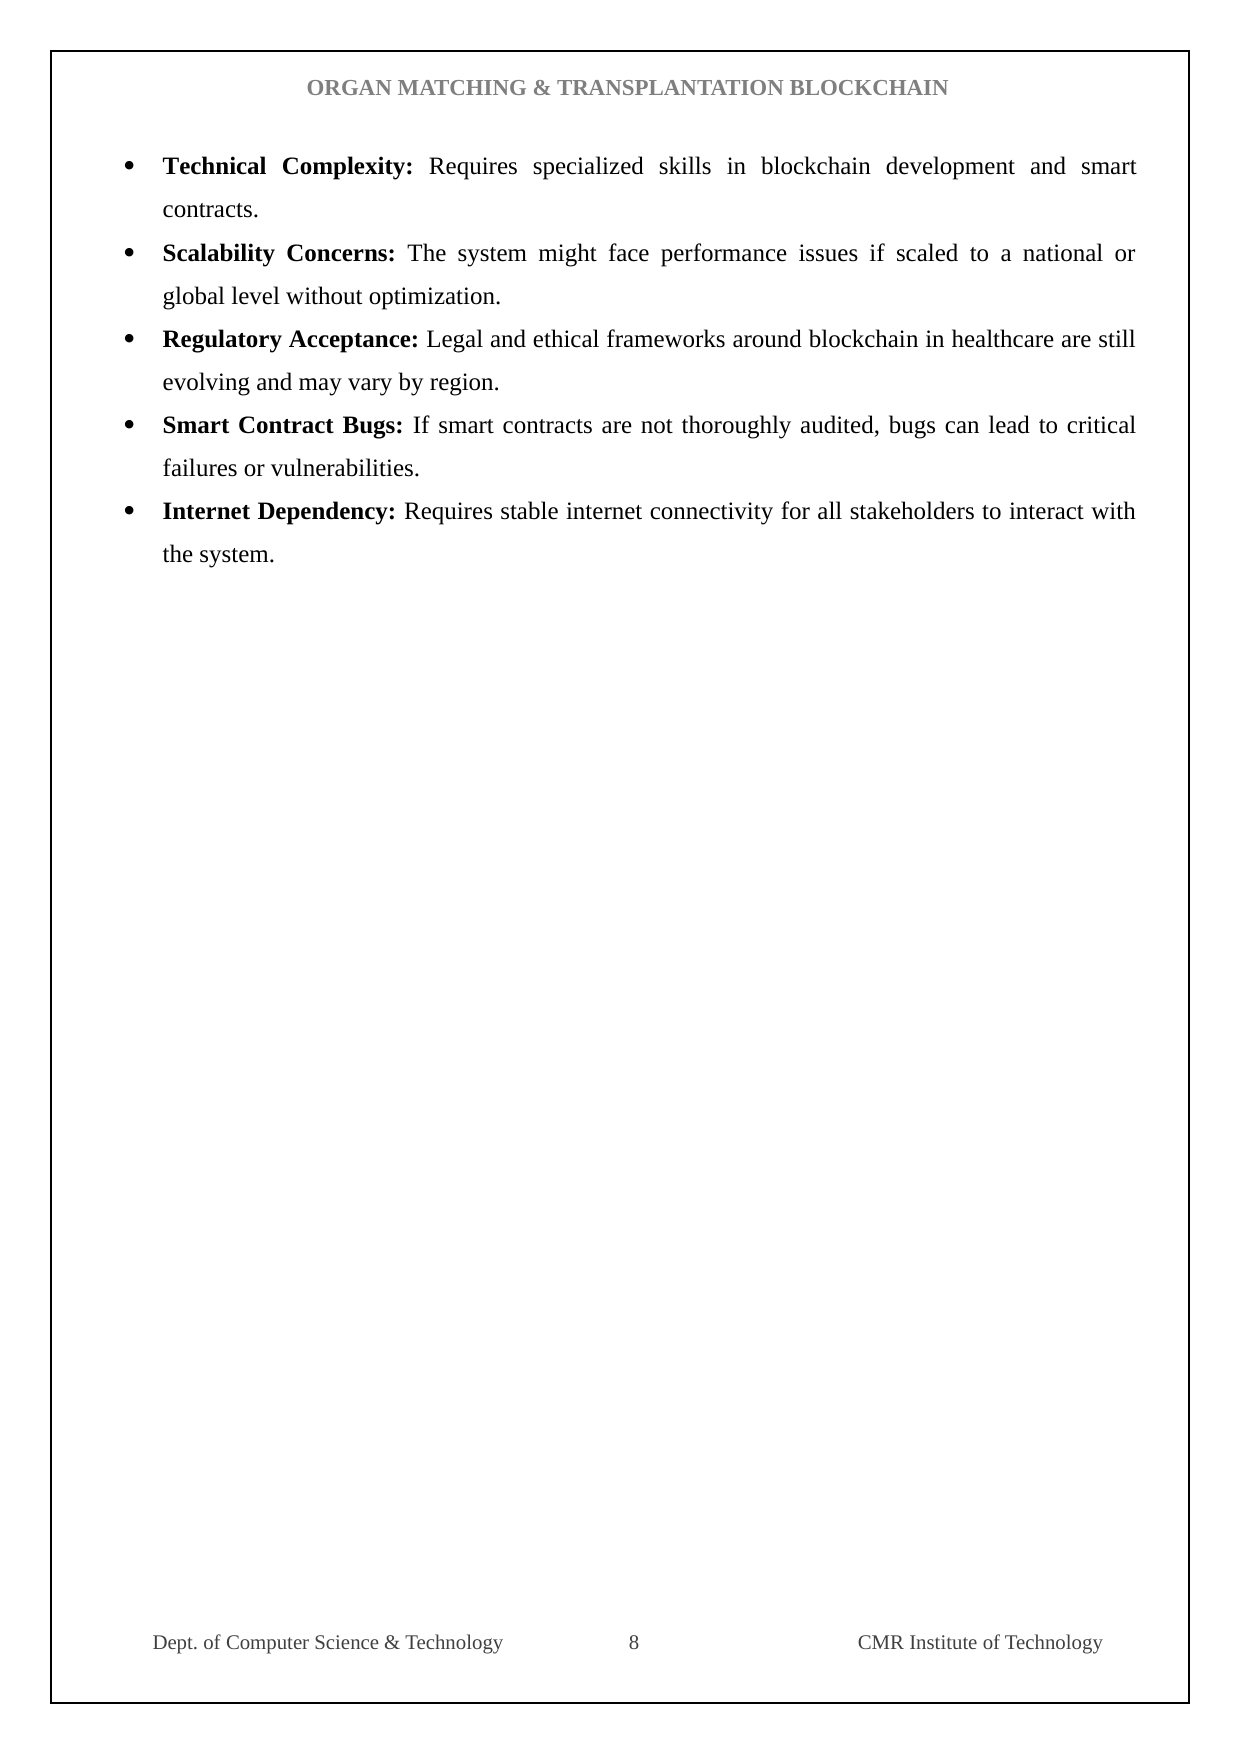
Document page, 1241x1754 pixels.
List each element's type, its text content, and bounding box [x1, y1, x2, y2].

list Technical Complexity: Requires specialized skills in blockchain development and smart contracts. [125, 151, 1137, 223]
list Regulatory Acceptance: Legal and ethical frameworks around blockchain in healthcare are still evolving and may vary by region. [125, 324, 1137, 396]
list Smart Contract Bugs: If smart contracts are not thoroughly audited, bugs can lead to critical failures or vulnerabilities. [125, 410, 1137, 482]
list Internet Dependency: Requires stable internet connectivity for all stakeholders to interact with the system. [125, 496, 1137, 568]
list Scalability Concerns: The system might face performance issues if scaled to a national or global level without optimization. [125, 238, 1137, 309]
